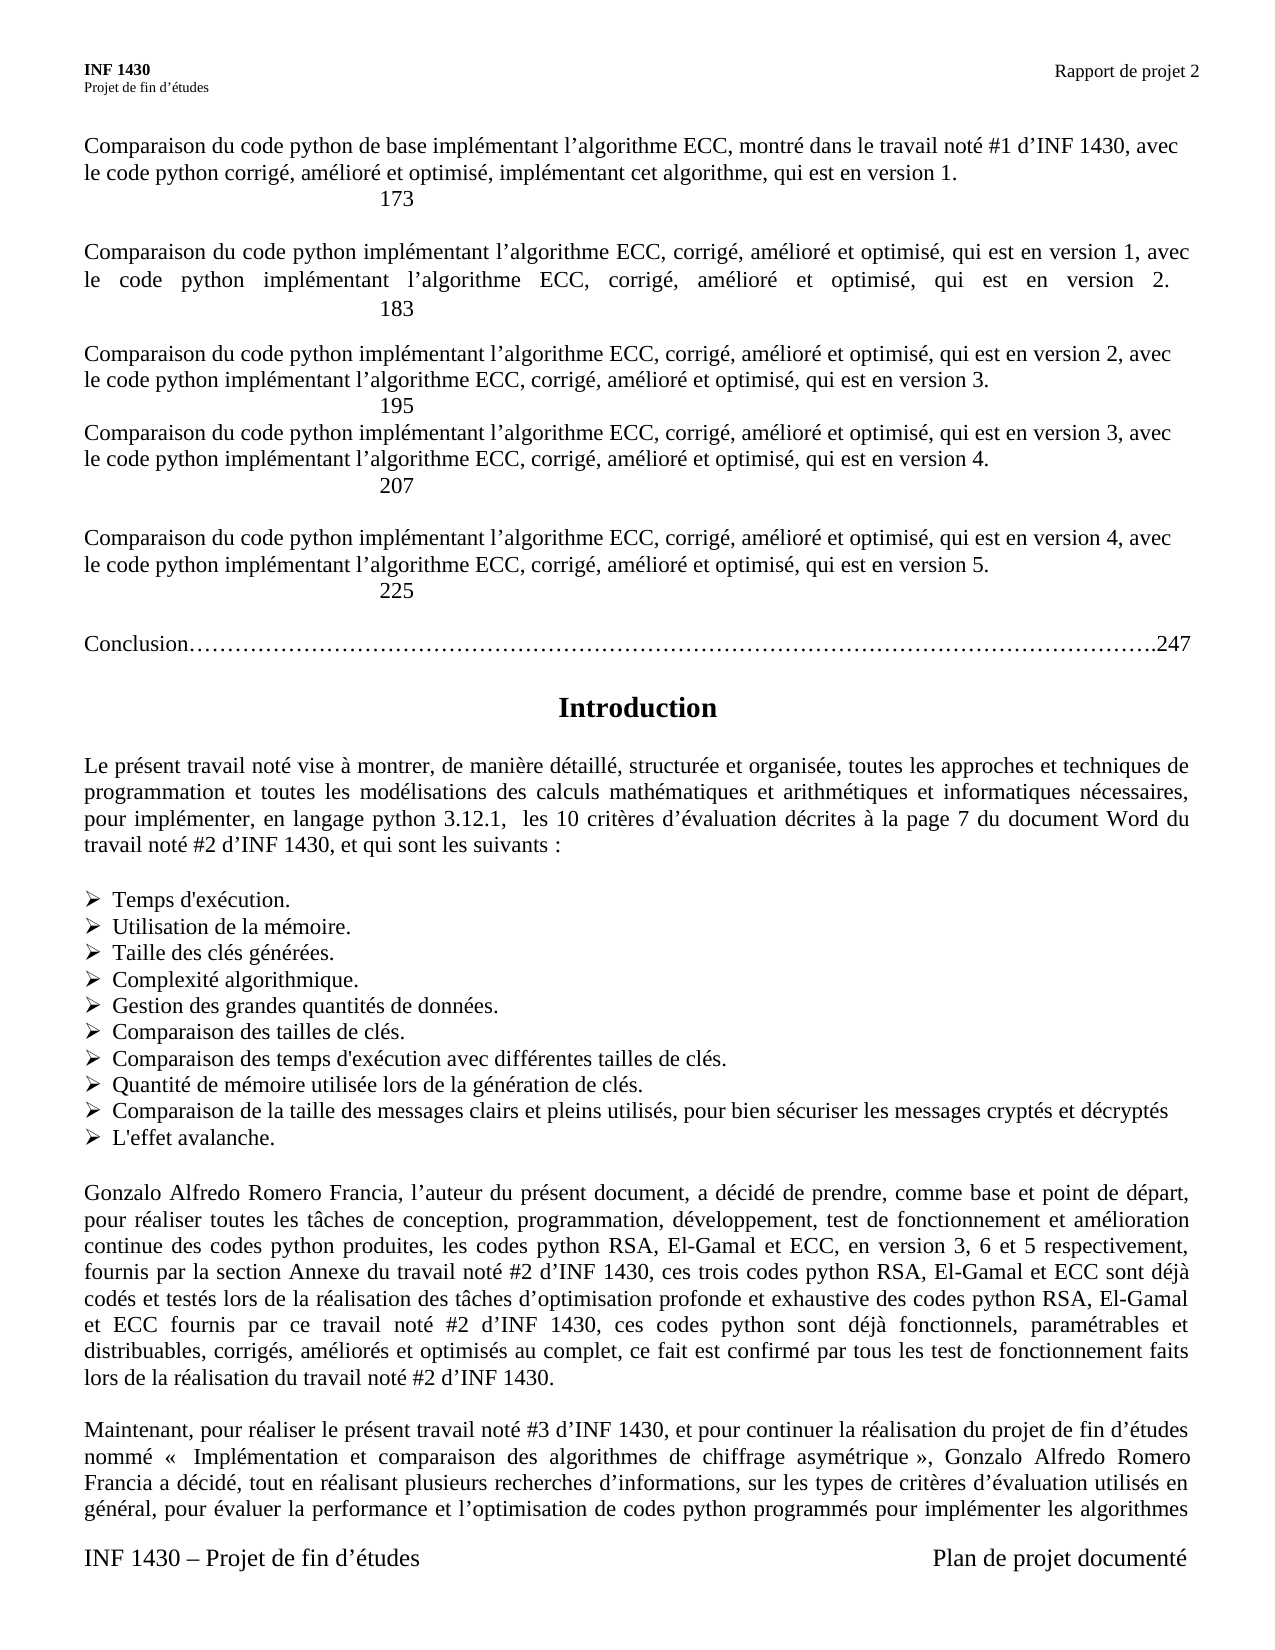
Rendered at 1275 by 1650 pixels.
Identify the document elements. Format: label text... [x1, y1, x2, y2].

text Le présent travail noté vise à montrer, de manière détaillé, structurée et organisée, toutes les approches et techniques de programmation et toutes les modélisations des calculs mathématiques et arithmétiques et informatiques nécessaires, pour implémenter, en langage python 3.12.1, les 10 critères d’évaluation décrites à la page 7 du document Word du travail noté #2 d’INF 1430, et qui sont les suivants : [84, 752, 1191, 857]
list Taille des clés générées. [84, 939, 1191, 966]
text Introduction [84, 690, 1191, 723]
list L'effet avalanche. [84, 1124, 1191, 1150]
list Gestion des grandes quantités de données. [84, 992, 1191, 1018]
text Gonzalo Alfredo Romero Francia, l’auteur du présent document, a décidé de prendre, comme base et point de départ, pour réaliser toutes les tâches de conception, programmation, développement, test de fonctionnement et amélioration continue des codes python produites, les codes python RSA, El-Gamal et ECC, en version 3, 6 et 5 respectivement, fournis par la section Annexe du travail noté #2 d’INF 1430, ces trois codes python RSA, El-Gamal et ECC sont déjà codés et testés lors de la réalisation des tâches d’optimisation profonde et exhaustive des codes python RSA, El-Gamal et ECC fournis par ce travail noté #2 d’INF 1430, ces codes python sont déjà fonctionnels, paramétrables et distribuables, corrigés, améliorés et optimisés au complet, ce fait est confirmé par tous les test de fonctionnement faits lors de la réalisation du travail noté #2 d’INF 1430. [84, 1179, 1191, 1390]
list Comparaison de la taille des messages clairs et pleins utilisés, pour bien sécuriser les messages cryptés et décryptés [84, 1097, 1191, 1124]
list Comparaison des temps d'exécution avec différentes tailles de clés. [84, 1045, 1191, 1071]
list Comparaison des tailles de clés. [84, 1018, 1191, 1045]
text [84, 1416, 1191, 1522]
list Complexité algorithmique. [84, 966, 1191, 992]
list Quantité de mémoire utilisée lors de la génération de clés. [84, 1071, 1191, 1097]
list Utilisation de la mémoire. [84, 913, 1191, 939]
list Temps d'exécution. [84, 887, 1191, 913]
